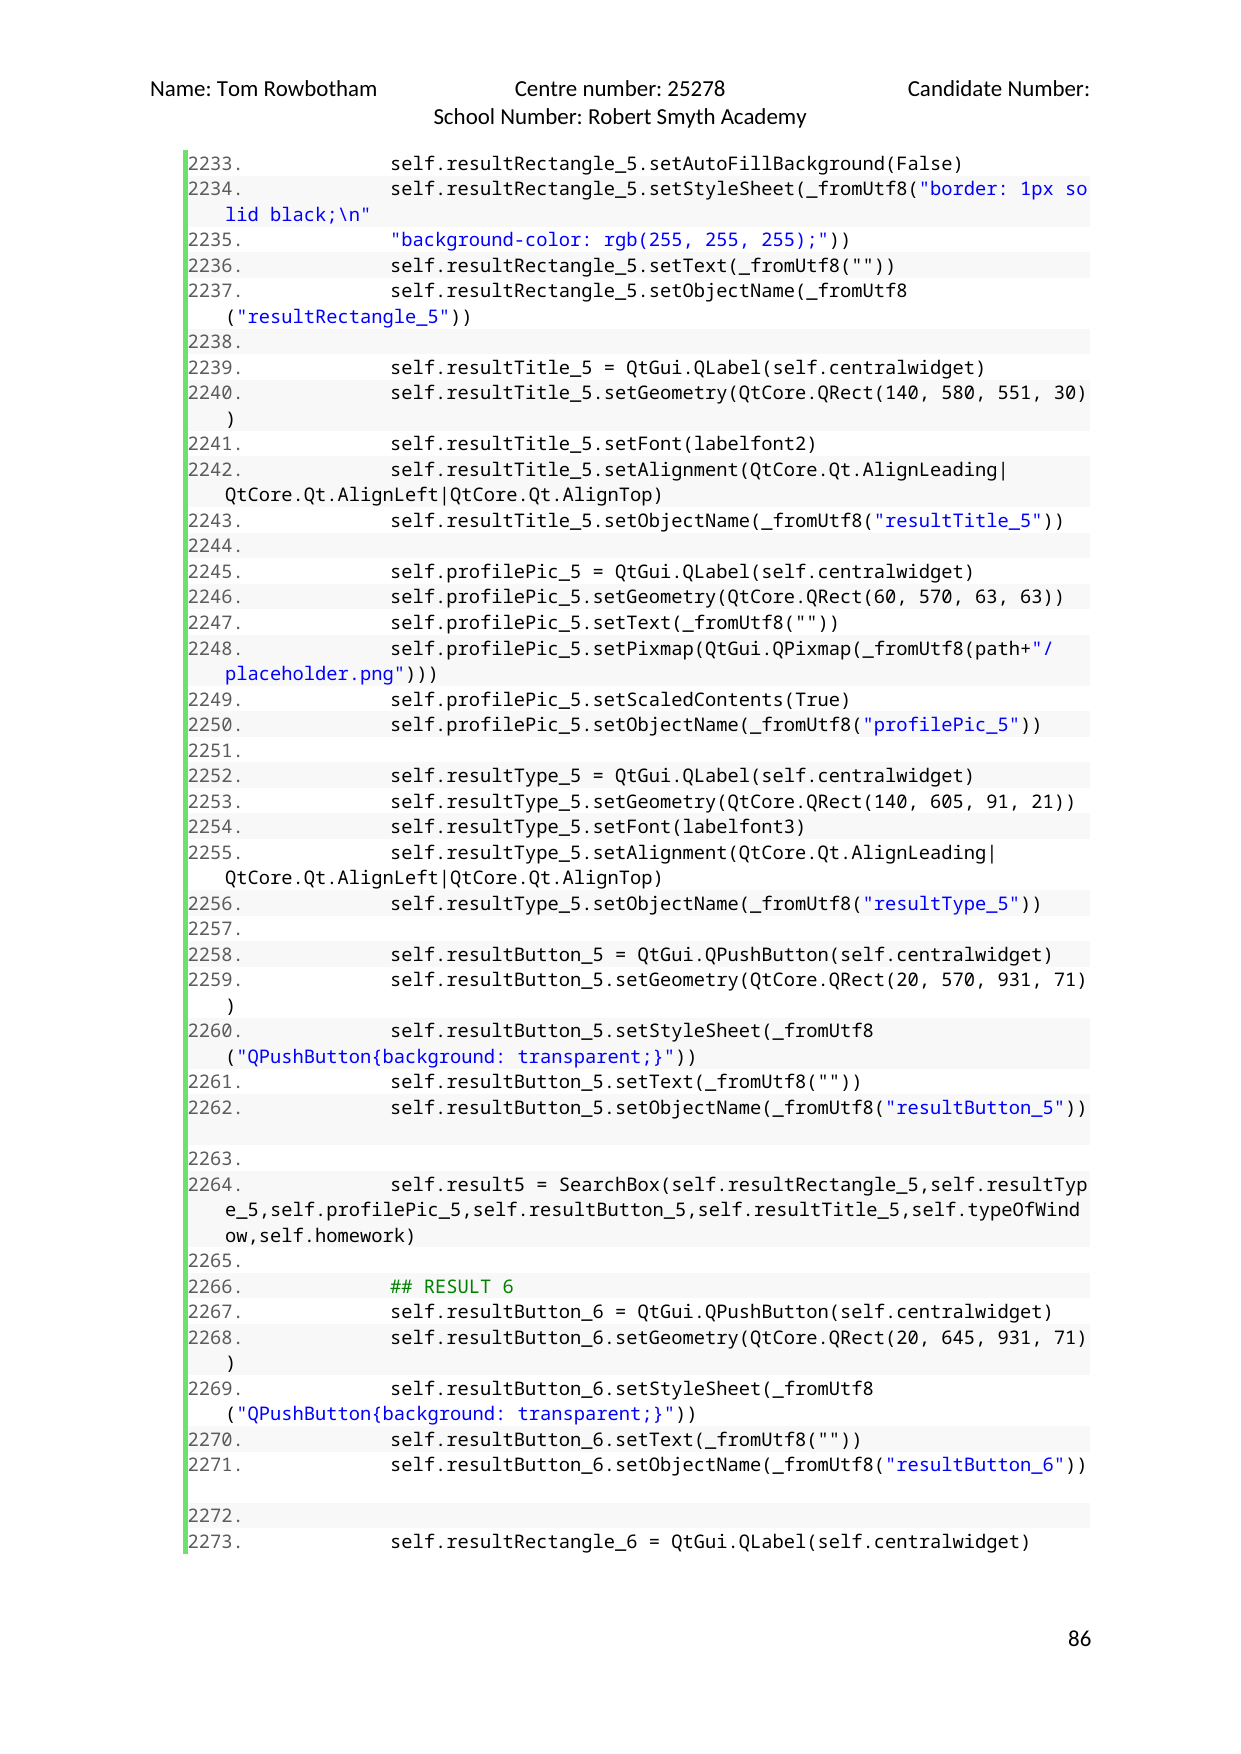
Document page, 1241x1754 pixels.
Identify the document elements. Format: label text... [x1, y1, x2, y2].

list self.resultButton_6 = QtGui.QPushButton(self.centralwidget) [188, 1298, 1090, 1324]
list self.resultButton_6.setText(_fromUtf8("")) [188, 1426, 1090, 1452]
list self.resultRectangle_5.setObjectName(_fromUtf8("resultRectangle_5")) [188, 278, 1090, 329]
list self.resultType_5.setGeometry(QtCore.QRect(140, 605, 91, 21)) [188, 788, 1090, 813]
list self.profilePic_5.setScaledContents(True) [188, 686, 1090, 711]
list self.resultButton_6.setObjectName(_fromUtf8("resultButton_6")) [188, 1452, 1090, 1503]
list self.resultTitle_5.setAlignment(QtCore.Qt.AlignLeading|QtCore.Qt.AlignLeft|QtCore.Qt.AlignTop) [188, 456, 1090, 507]
list ## RESULT 6 [188, 1273, 1090, 1298]
list self.result5 = SearchBox(self.resultRectangle_5,self.resultType_5,self.profilePic_5,self.resultButton_5,self.resultTitle_5,self.typeOfWindow,self.homework) [188, 1171, 1090, 1247]
list self.resultButton_5.setText(_fromUtf8("")) [188, 1069, 1090, 1094]
list self.resultRectangle_5.setStyleSheet(_fromUtf8("border: 1px solid black;\n" [188, 176, 1090, 227]
list self.resultButton_5 = QtGui.QPushButton(self.centralwidget) [188, 941, 1090, 967]
list self.resultButton_6.setGeometry(QtCore.QRect(20, 645, 931, 71)) [188, 1324, 1090, 1375]
list self.profilePic_5.setPixmap(QtGui.QPixmap(_fromUtf8(path+"/placeholder.png"))) [188, 635, 1090, 686]
list self.resultTitle_5.setGeometry(QtCore.QRect(140, 580, 551, 30)) [188, 380, 1090, 431]
list self.resultButton_5.setGeometry(QtCore.QRect(20, 570, 931, 71)) [188, 967, 1090, 1018]
list self.resultType_5.setAlignment(QtCore.Qt.AlignLeading|QtCore.Qt.AlignLeft|QtCore.Qt.AlignTop) [188, 839, 1090, 890]
list self.resultType_5.setFont(labelfont3) [188, 813, 1090, 839]
list self.profilePic_5 = QtGui.QLabel(self.centralwidget) [188, 558, 1090, 584]
list self.resultTitle_5 = QtGui.QLabel(self.centralwidget) [188, 354, 1090, 380]
list self.resultRectangle_5.setText(_fromUtf8("")) [188, 252, 1090, 278]
list self.resultTitle_5.setObjectName(_fromUtf8("resultTitle_5")) [188, 507, 1090, 533]
list self.profilePic_5.setObjectName(_fromUtf8("profilePic_5")) [188, 711, 1090, 737]
list self.resultButton_6.setStyleSheet(_fromUtf8("QPushButton{background: transparent;}")) [188, 1375, 1090, 1426]
list self.resultTitle_5.setFont(labelfont2) [188, 431, 1090, 456]
list self.resultType_5.setObjectName(_fromUtf8("resultType_5")) [188, 890, 1090, 916]
list self.profilePic_5.setText(_fromUtf8("")) [188, 609, 1090, 635]
list self.resultButton_5.setStyleSheet(_fromUtf8("QPushButton{background: transparent;}")) [188, 1018, 1090, 1069]
list "background-color: rgb(255, 255, 255);")) [188, 227, 1090, 252]
list self.resultRectangle_6 = QtGui.QLabel(self.centralwidget) [188, 1528, 1090, 1554]
list self.resultType_5 = QtGui.QLabel(self.centralwidget) [188, 762, 1090, 788]
list self.profilePic_5.setGeometry(QtCore.QRect(60, 570, 63, 63)) [188, 584, 1090, 609]
list self.resultRectangle_5.setAutoFillBackground(False) [188, 150, 1090, 176]
list self.resultButton_5.setObjectName(_fromUtf8("resultButton_5")) [188, 1094, 1090, 1145]
